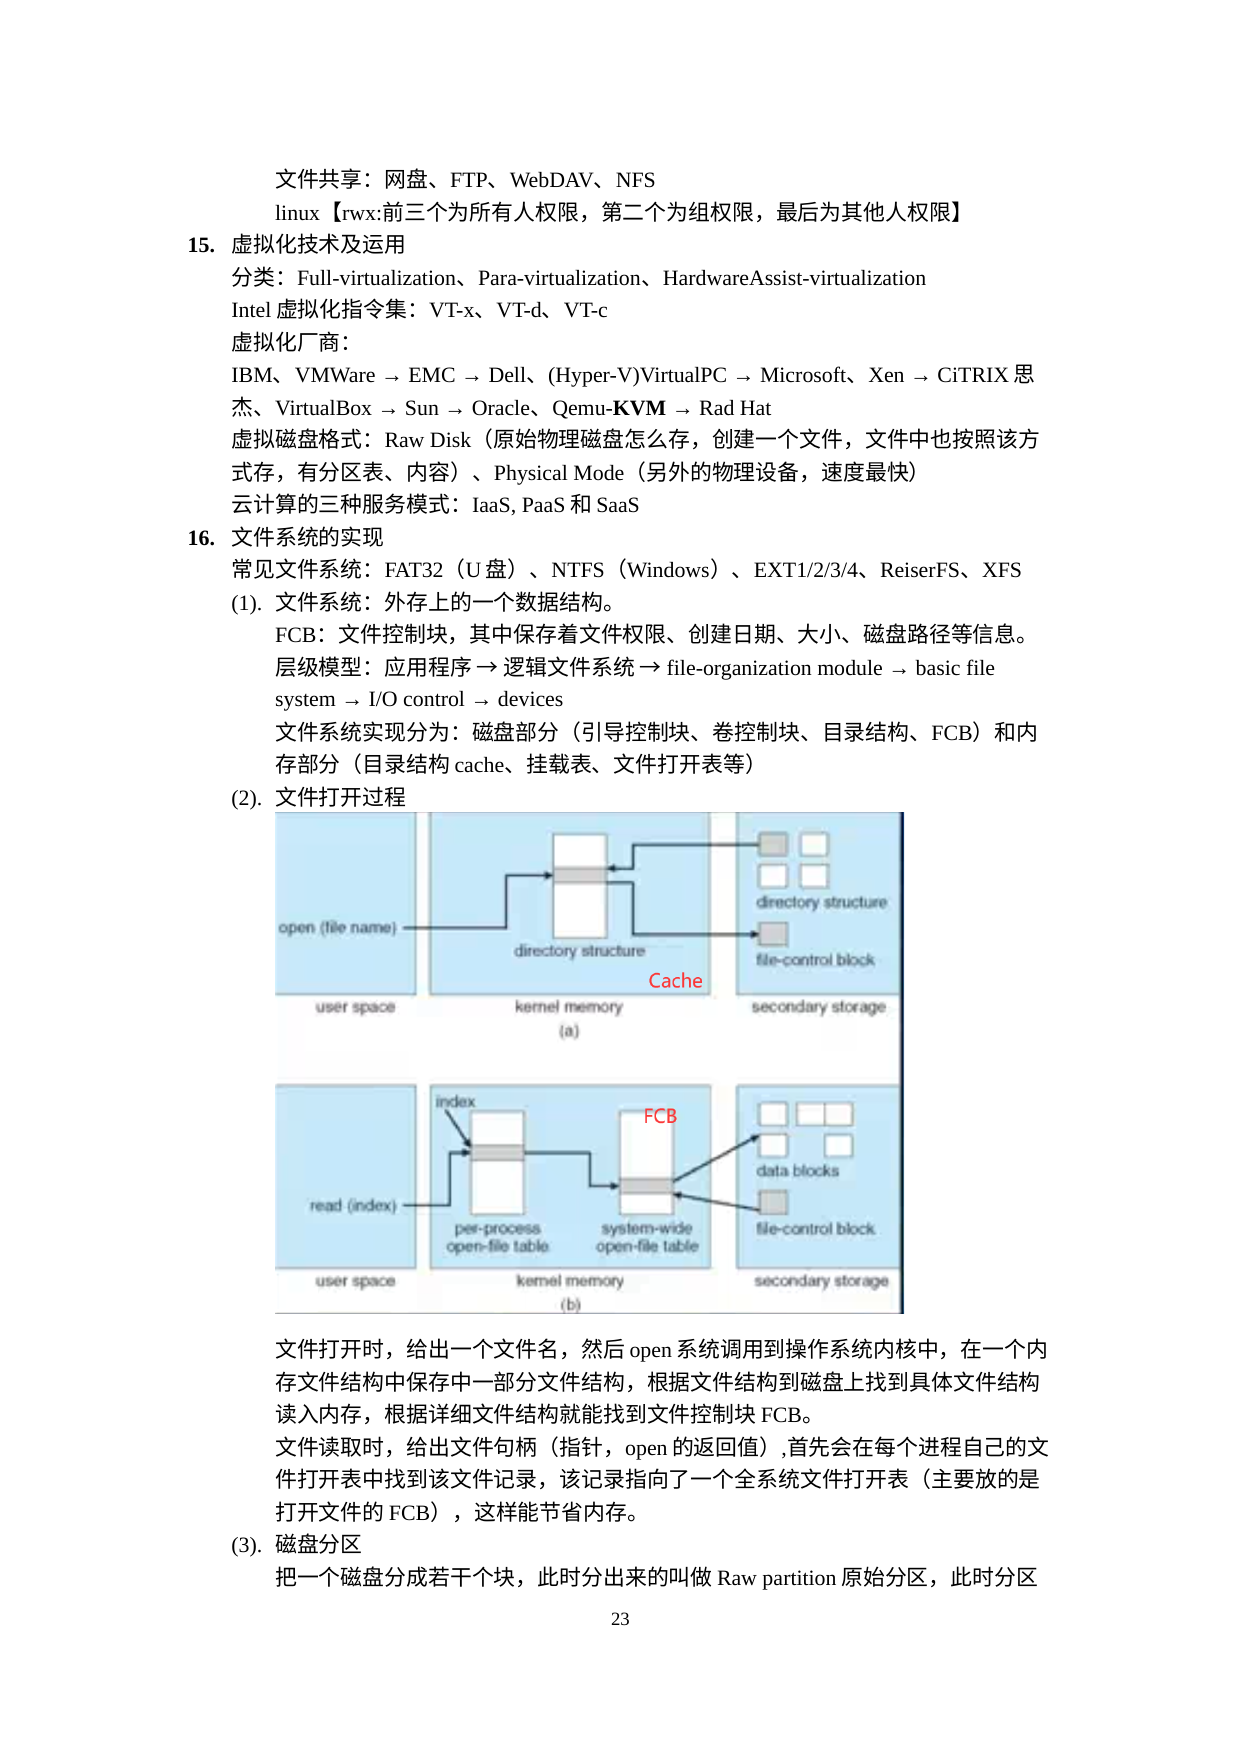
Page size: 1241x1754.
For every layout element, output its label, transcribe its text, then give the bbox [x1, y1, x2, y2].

list 虚拟化厂商： [231, 324, 1053, 357]
list 文件系统实现分为：磁盘部分（引导控制块、卷控制块、目录结构、FCB）和内存部分（目录结构cache、挂载表、文件打开表等） [275, 714, 1053, 779]
list 文件读取时，给出文件句柄（指针，open的返回值）,首先会在每个进程自己的文件打开表中找到该文件记录，该记录指向了一个全系统文件打开表（主要放的是打开文件的FCB），这样能节省内存。 [275, 1429, 1053, 1527]
list 虚拟磁盘格式：Raw Disk（原始物理磁盘怎么存，创建一个文件，文件中也按照该方式存，有分区表、内容）、Physical Mode（另外的物理设备，速度最快） [231, 422, 1053, 487]
list 层级模型：应用程序 → 逻辑文件系统 → file-organization module → basic file system → I/O control → devices [275, 649, 1053, 714]
list 文件共享：网盘、FTP、WebDAV、NFS [275, 162, 1053, 194]
list 文件打开过程 [231, 779, 1053, 812]
list Intel虚拟化指令集：VT-x、VT-d、VT-c [231, 292, 1053, 324]
list 磁盘分区 [231, 1527, 1053, 1559]
list FCB：文件控制块，其中保存着文件权限、创建日期、大小、磁盘路径等信息。 [275, 617, 1053, 649]
picture [275, 812, 905, 1314]
list 分类：Full-virtualization、Para-virtualization、HardwareAssist-virtualization [231, 259, 1053, 292]
list 文件打开时，给出一个文件名，然后open系统调用到操作系统内核中，在一个内存文件结构中保存中一部分文件结构，根据文件结构到磁盘上找到具体文件结构读入内存，根据详细文件结构就能找到文件控制块FCB。 [275, 1332, 1053, 1429]
list 常见文件系统：FAT32（U盘）、NTFS（Windows）、EXT1/2/3/4、ReiserFS、XFS [231, 552, 1053, 584]
list 文件系统：外存上的一个数据结构。 [231, 584, 1053, 617]
list 云计算的三种服务模式：IaaS, PaaS和SaaS [231, 487, 1053, 519]
list linux【rwx:前三个为所有人权限，第二个为组权限，最后为其他人权限】 [275, 194, 1053, 227]
list 文件系统的实现 [187, 519, 1053, 552]
list 虚拟化技术及运用 [187, 227, 1053, 259]
list IBM、VMWare → EMC → Dell、(Hyper-V)VirtualPC → Microsoft、Xen → CiTRIX思杰、VirtualBox → Sun → Oracle、Qemu-KVM → Rad Hat [231, 357, 1053, 422]
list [275, 1559, 1053, 1592]
